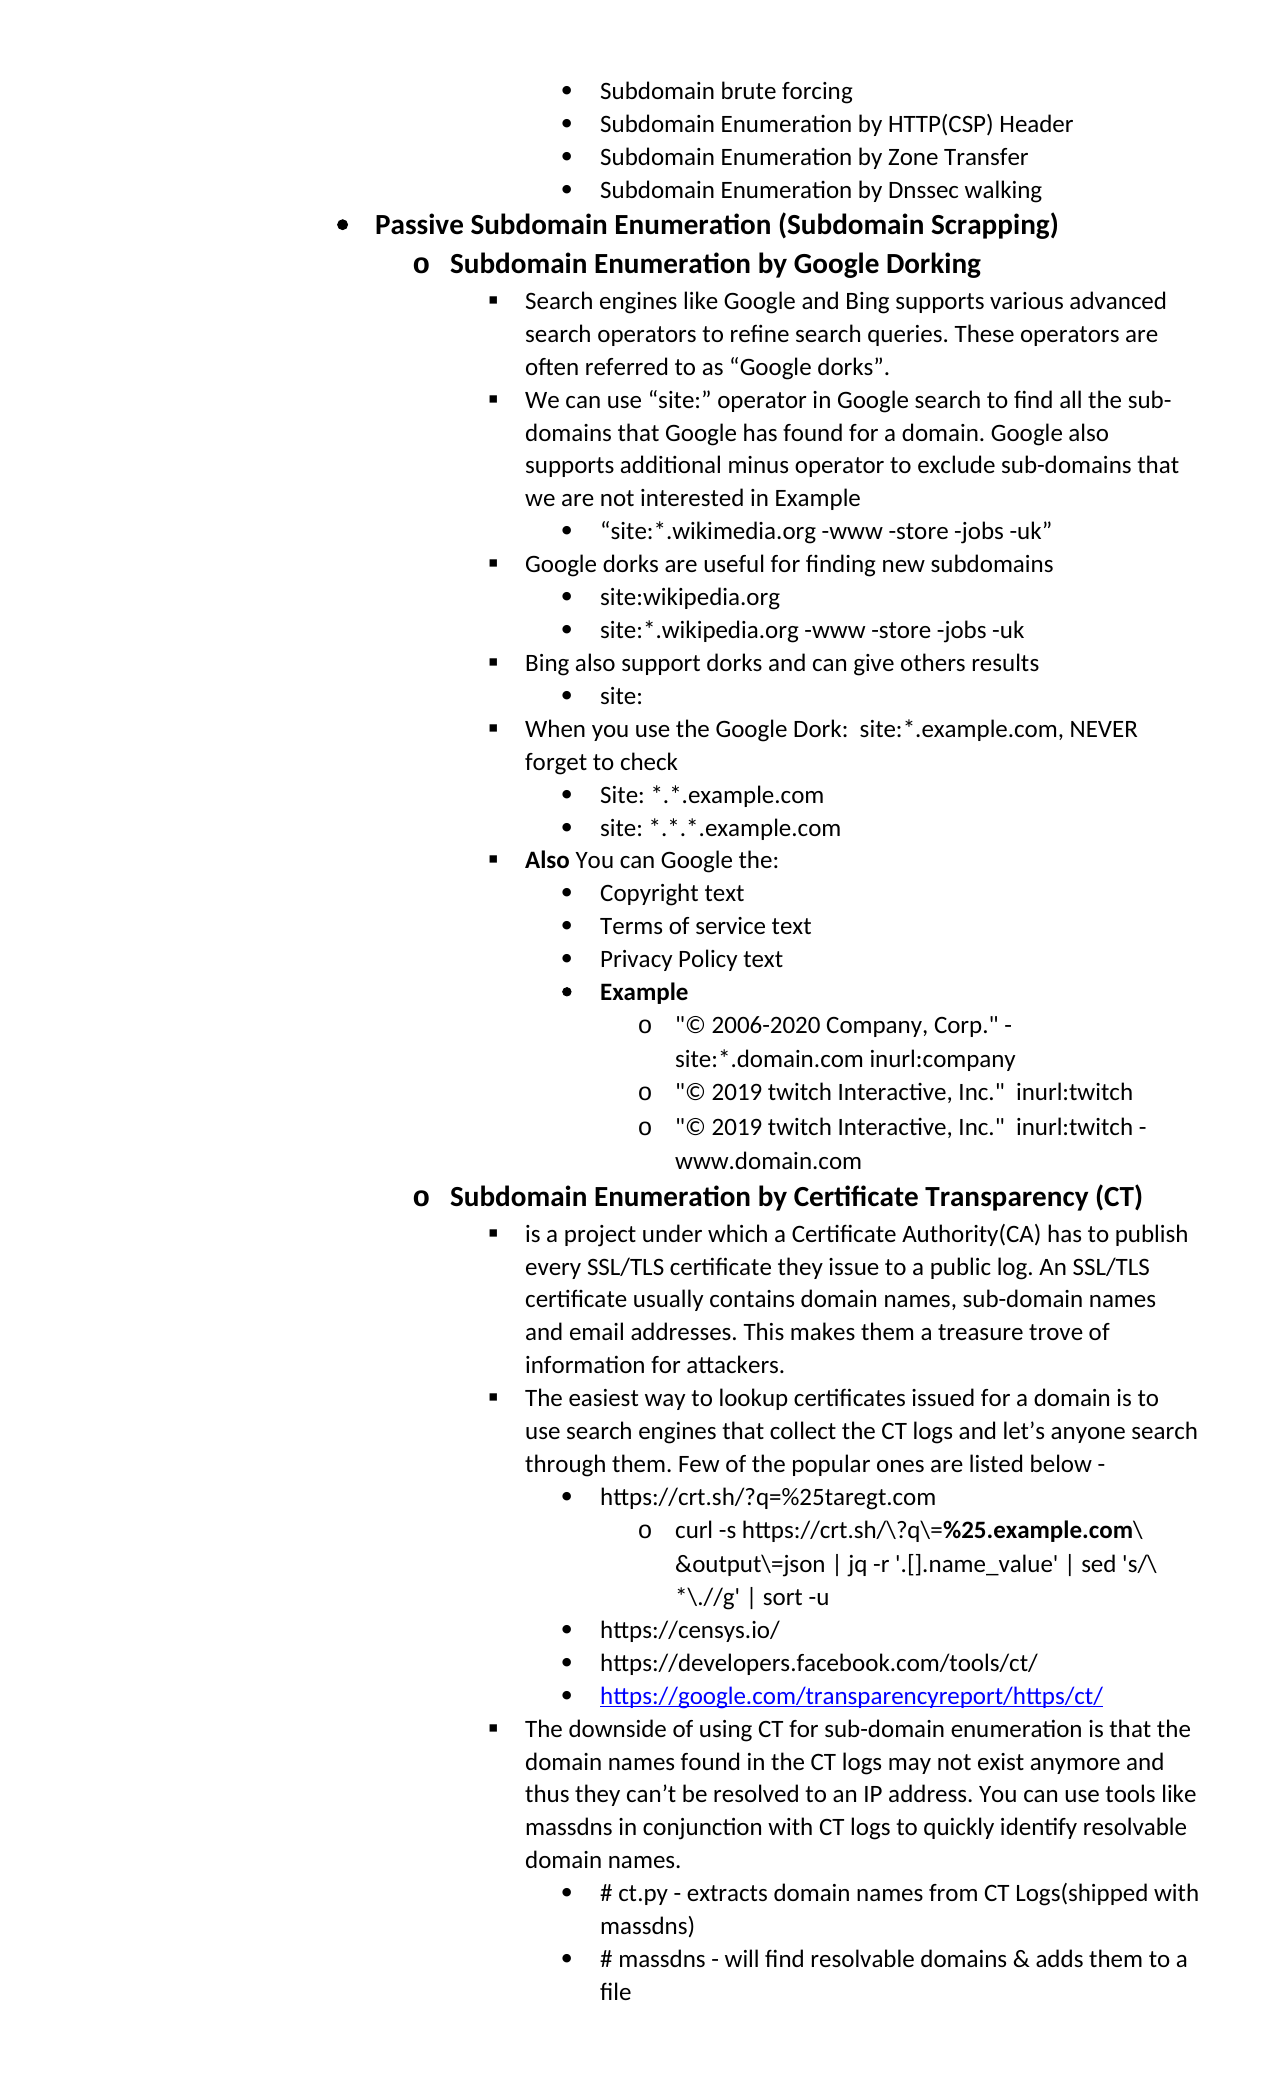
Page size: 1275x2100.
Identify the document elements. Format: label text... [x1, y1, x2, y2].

list Also You can Google the: [487, 845, 1200, 875]
list https://crt.sh/?q=%25taregt.com [562, 1481, 1200, 1512]
list When you use the Google Dork: site:*.example.com, NEVER forget to check [487, 713, 1200, 776]
list Subdomain Enumeration by Google Dorking [412, 245, 1200, 282]
list Google dorks are useful for finding new subdomains [487, 548, 1200, 579]
list site:*.wikipedia.org -www -store -jobs -uk [562, 614, 1200, 645]
list Passive Subdomain Enumeration (Subdomain Scrapping) [337, 207, 1200, 242]
list The downside of using CT for sub-domain enumeration is that the domain names found in the CT logs may not exist anymore and thus they can’t be resolved to an IP address. You can use tools like massdns in conjunction with CT logs to quickly identify resolvable domain names. [487, 1713, 1200, 1875]
list site: *.*.*.example.com [562, 812, 1200, 842]
list # ct.py - extracts domain names from CT Logs(shipped with massdns) [562, 1877, 1200, 1941]
list Site: *.*.example.com [562, 779, 1200, 809]
list Subdomain brute forcing [562, 75, 1200, 106]
list is a project under which a Certificate Authority(CA) has to publish every SSL/TLS certificate they issue to a public log. An SSL/TLS certificate usually contains domain names, sub-domain names and email addresses. This makes them a treasure trove of information for attackers. [487, 1218, 1200, 1380]
list Search engines like Google and Bing supports various advanced search operators to refine search queries. These operators are often referred to as “Google dorks”. [487, 285, 1200, 381]
list We can use “site:” operator in Google search to find all the sub-domains that Google has found for a domain. Google also supports additional minus operator to exclude sub-domains that we are not interested in Example [487, 384, 1200, 513]
list “site:*.wikimedia.org -www -store -jobs -uk” [562, 516, 1200, 546]
list curl -s https://crt.sh/\?q\=%25.example.com\&output\=json | jq -r '.[].name_value' | sed 's/\*\.//g' | sort -u [637, 1514, 1200, 1612]
list Example [562, 976, 1200, 1007]
list https://censys.io/ [562, 1614, 1200, 1644]
list site: [562, 680, 1200, 711]
list site:wikipedia.org [562, 581, 1200, 612]
list Privacy Policy text [562, 943, 1200, 974]
list Subdomain Enumeration by HTTP(CSP) Header [562, 108, 1200, 138]
list Copyright text [562, 878, 1200, 908]
list "© 2006-2020 Company, Corp." -site:*.domain.com inurl:company [637, 1009, 1200, 1074]
list Terms of service text [562, 911, 1200, 941]
list # massdns - will find resolvable domains & adds them to a file [562, 1943, 1200, 2007]
list https://google.com/transparencyreport/https/ct/ [562, 1680, 1200, 1710]
list "© 2019 twitch Interactive, Inc." inurl:twitch [637, 1076, 1200, 1108]
list "© 2019 twitch Interactive, Inc." inurl:twitch -www.domain.com [637, 1111, 1200, 1175]
list Subdomain Enumeration by Zone Transfer [562, 141, 1200, 171]
list Subdomain Enumeration by Dnssec walking [562, 174, 1200, 204]
list Subdomain Enumeration by Certificate Transparency (CT) [412, 1178, 1200, 1215]
list https://developers.facebook.com/tools/ct/ [562, 1647, 1200, 1677]
list Bing also support dorks and can give others results [487, 647, 1200, 678]
list The easiest way to lookup certificates issued for a domain is to use search engines that collect the CT logs and let’s anyone search through them. Few of the popular ones are listed below - [487, 1382, 1200, 1479]
